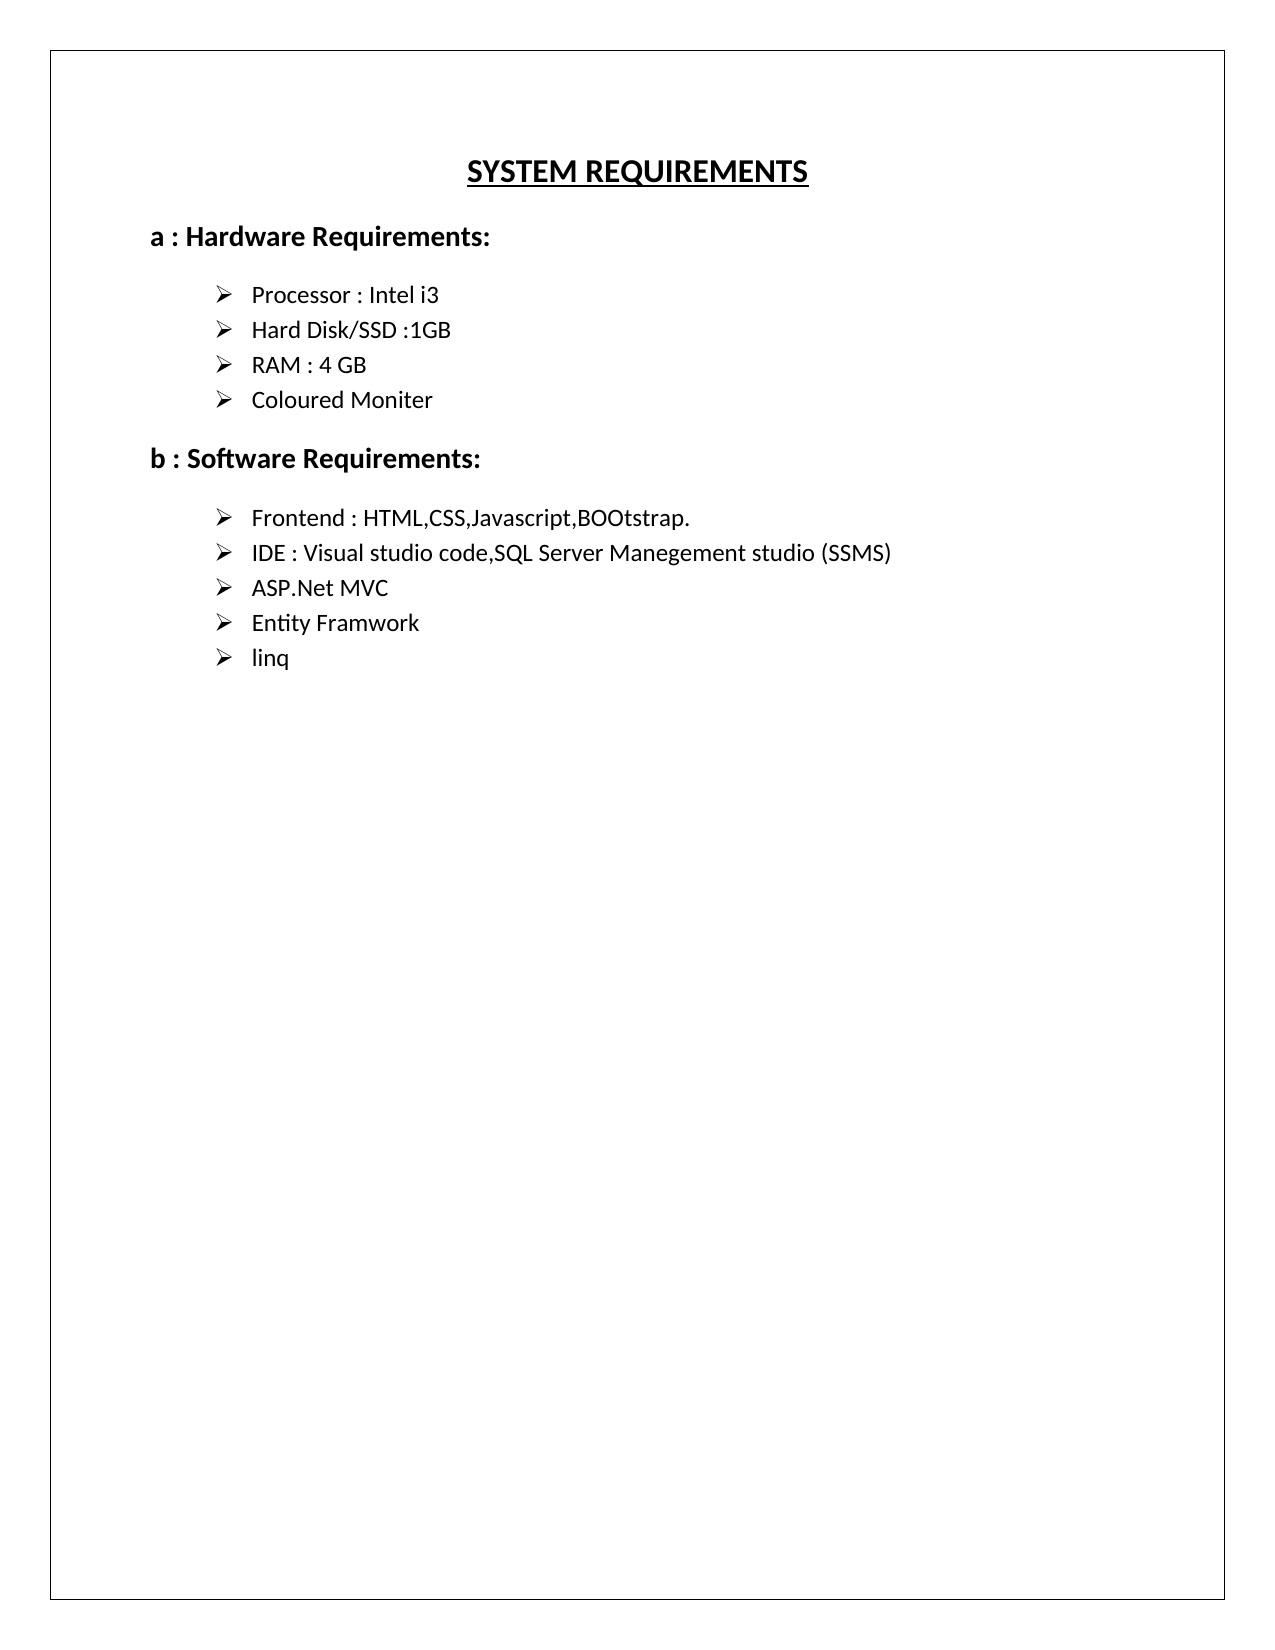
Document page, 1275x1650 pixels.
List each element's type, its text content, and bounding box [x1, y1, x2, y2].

text b : Software Requirements: [150, 440, 1125, 476]
list Hard Disk/SSD :1GB [214, 314, 1125, 345]
text a : Hardware Requirements: [150, 218, 1125, 253]
list Coloured Moniter [214, 384, 1125, 415]
list Processor : Intel i3 [214, 279, 1125, 310]
list Entity Framwork [214, 607, 1125, 637]
list linq [214, 642, 1125, 672]
list IDE : Visual studio code,SQL Server Manegement studio (SSMS) [214, 537, 1125, 567]
list Frontend : HTML,CSS,Javascript,BOOtstrap. [214, 502, 1125, 532]
list ASP.Net MVC [214, 572, 1125, 602]
text SYSTEM REQUIREMENTS [150, 150, 1125, 191]
list RAM : 4 GB [214, 349, 1125, 380]
